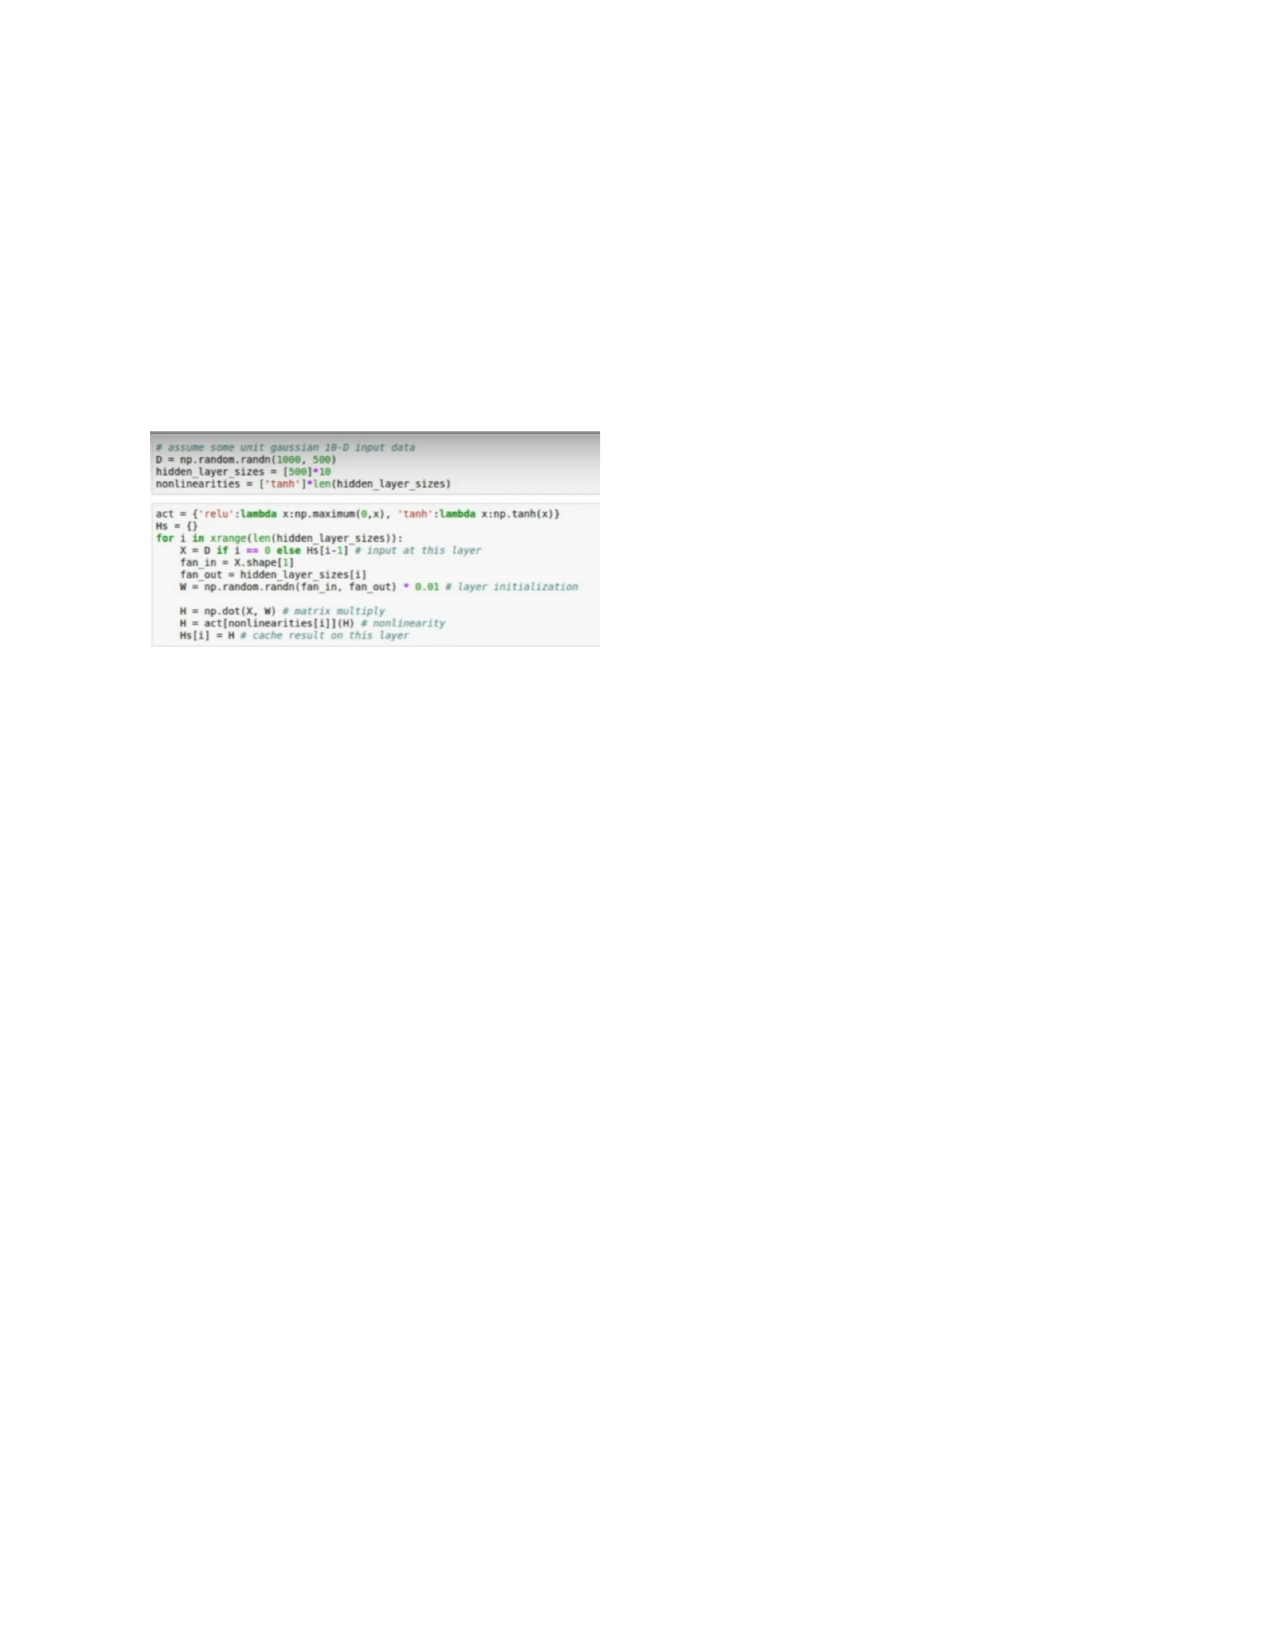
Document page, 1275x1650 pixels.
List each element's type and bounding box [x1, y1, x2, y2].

picture [150, 431, 600, 647]
